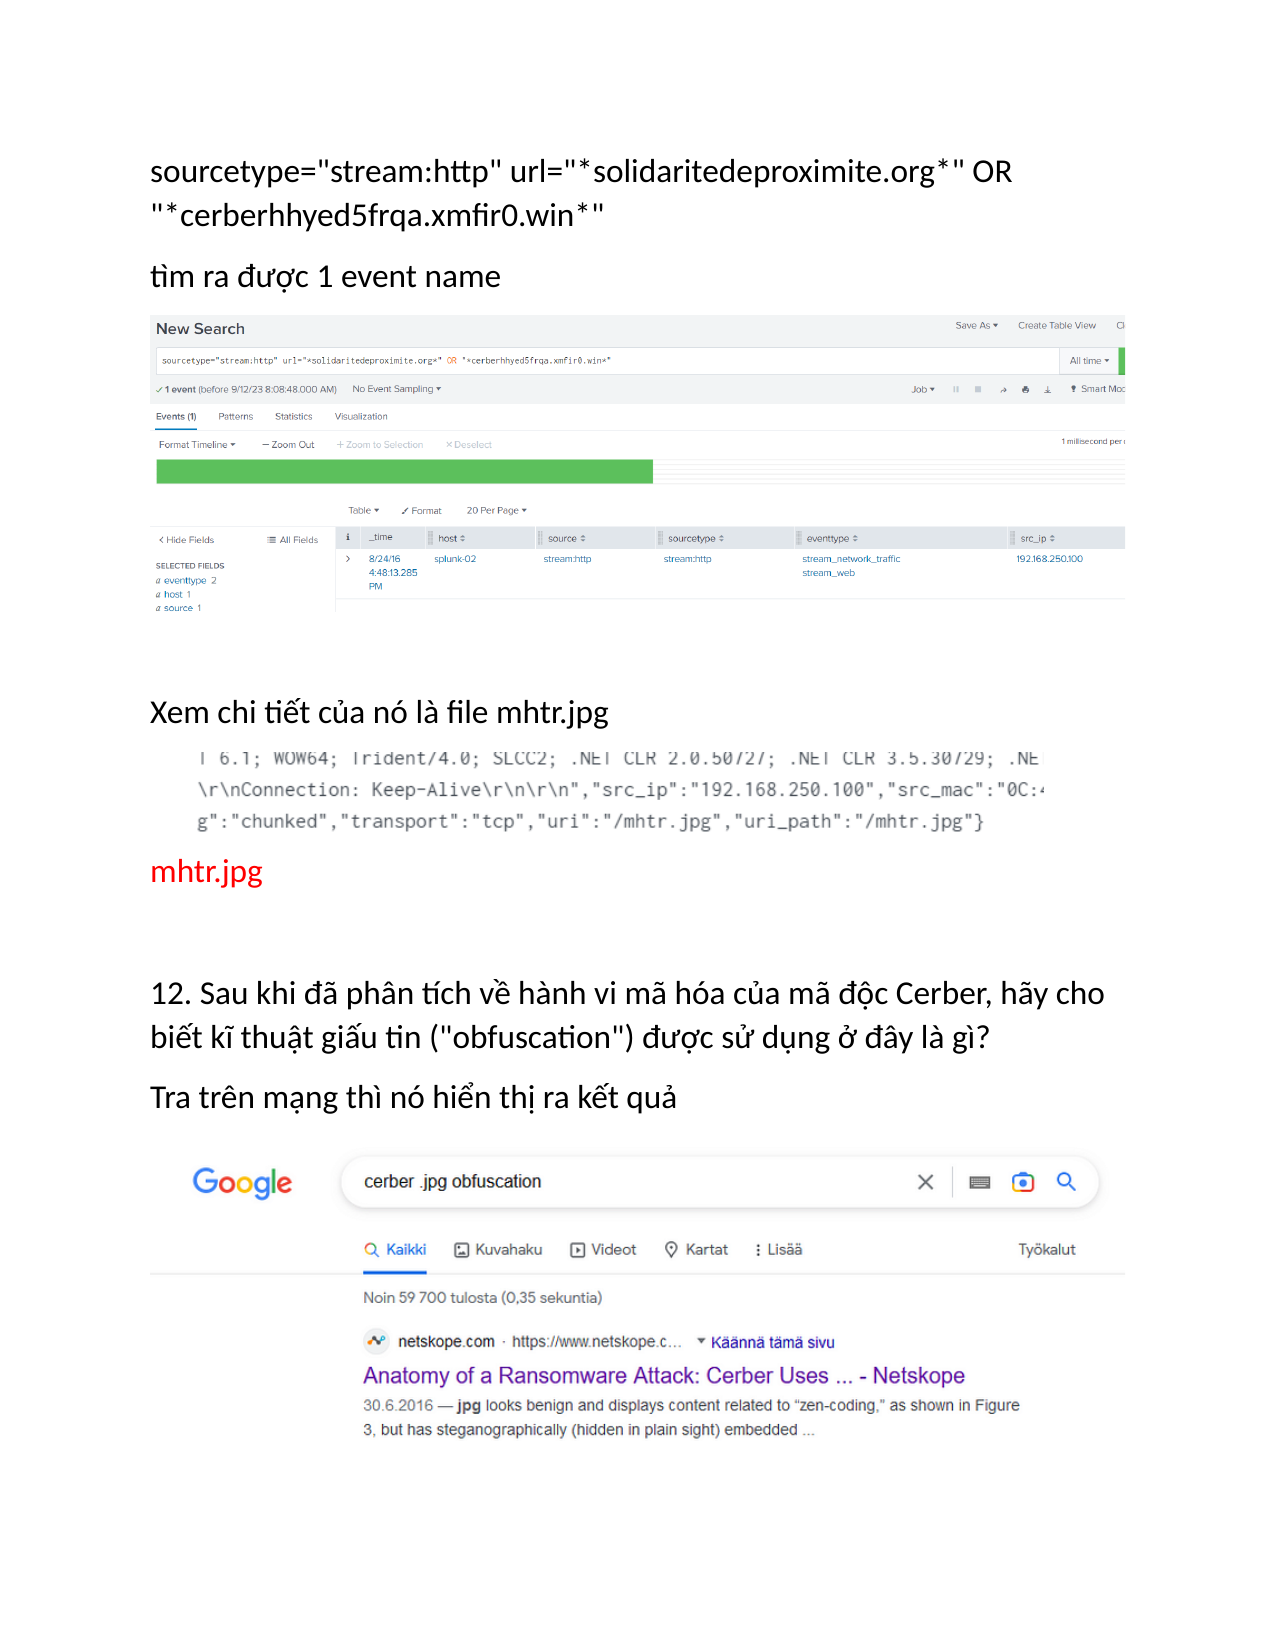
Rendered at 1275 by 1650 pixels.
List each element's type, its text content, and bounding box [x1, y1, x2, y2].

text Xem chi tiết của nó là file mhtr.jpg [150, 692, 1125, 732]
picture [150, 1136, 1125, 1470]
picture [150, 752, 1044, 848]
text Tra trên mạng thì nó hiển thị ra kết quả [150, 1076, 1125, 1117]
text tìm ra được 1 event name [150, 254, 1125, 295]
picture [150, 315, 1125, 612]
text sourcetype="stream:http" url="*solidaritedeproximite.org*" OR "*cerberhhyed5frqa.xmfir0.win*" [150, 150, 1125, 235]
text 12. Sau khi đã phân tích về hành vi mã hóa của mã độc Cerber, hãy cho biết kĩ thuật giấu tin ("obfuscation") được sử dụng ở đây là gì? [150, 972, 1125, 1056]
